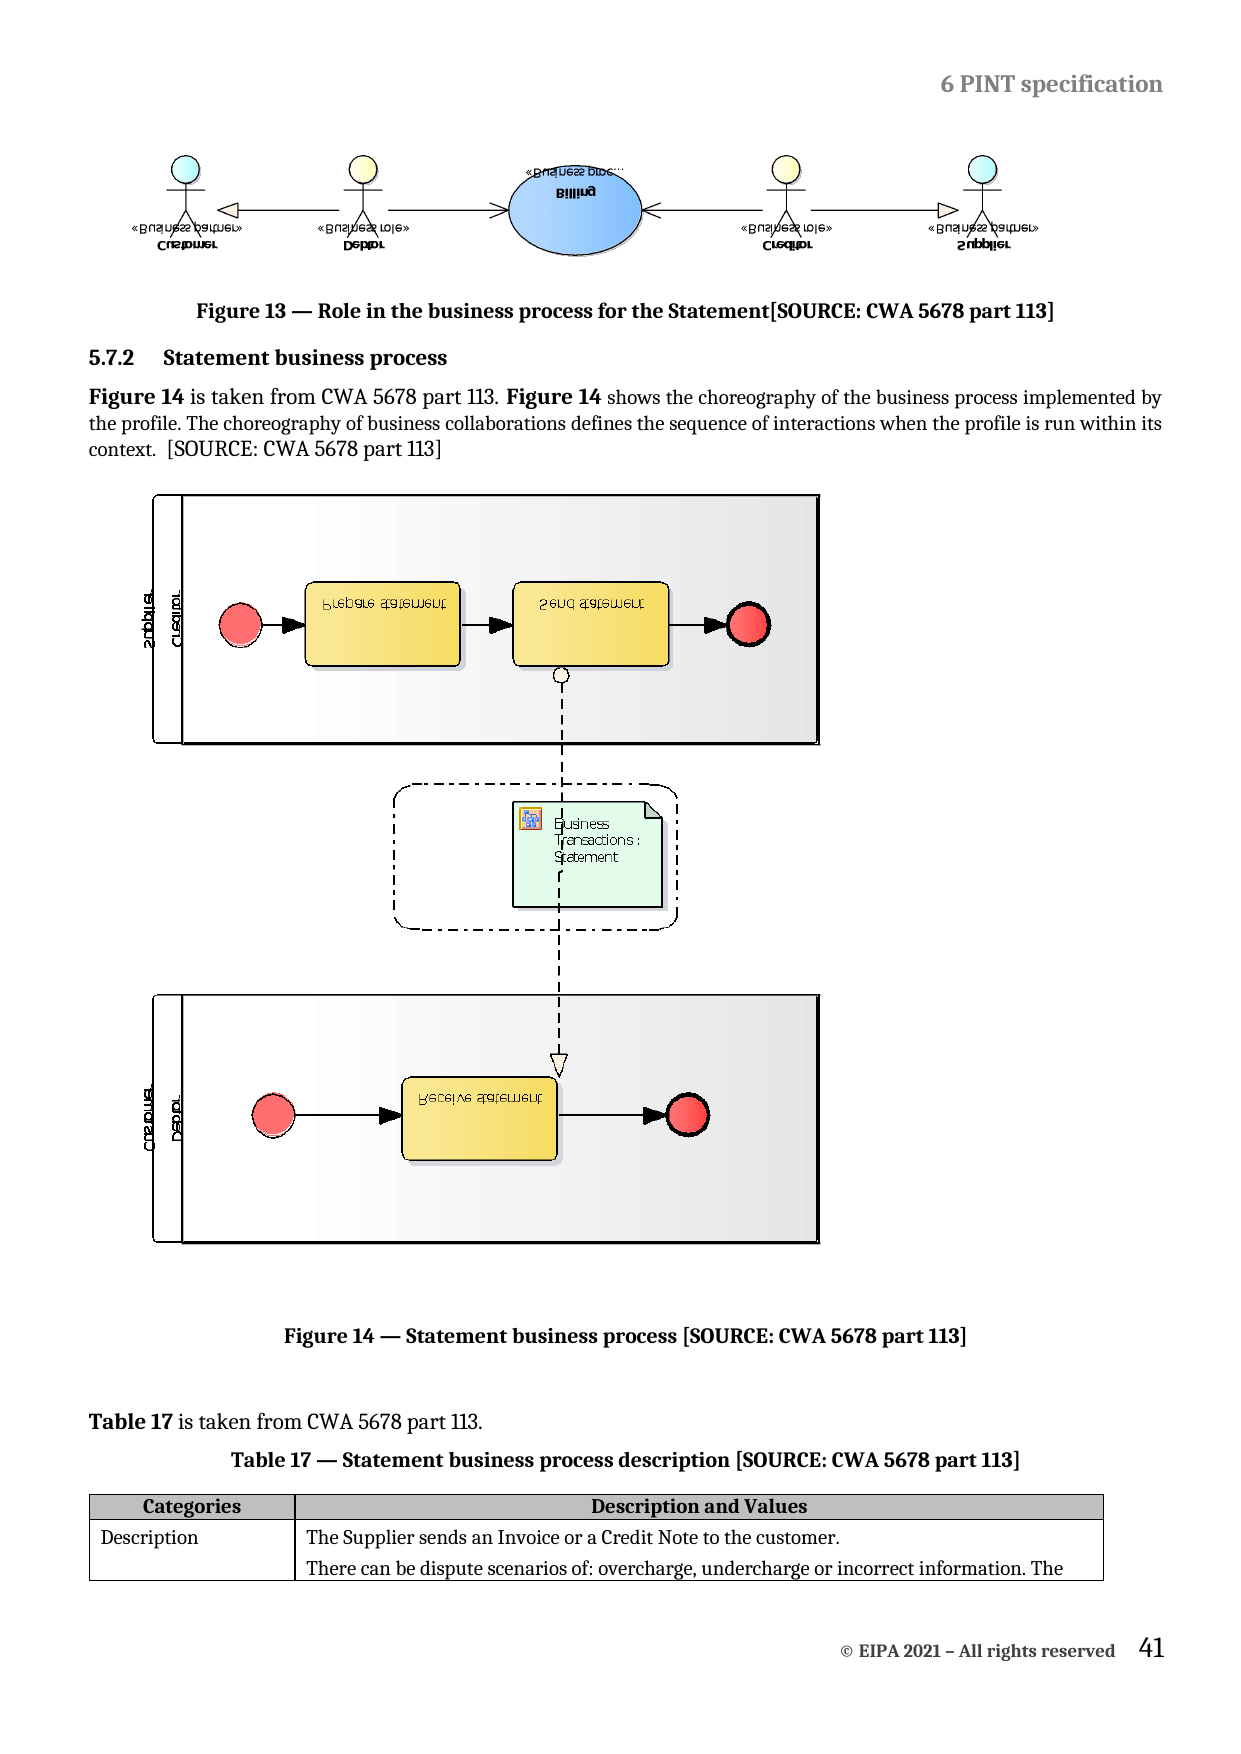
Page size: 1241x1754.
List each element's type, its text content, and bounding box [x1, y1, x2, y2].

picture [88, 122, 1076, 287]
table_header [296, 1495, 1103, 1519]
text Figure 13 — Role in the business process for the Statement[SOURCE: CWA 5678 part 113] [89, 299, 1163, 324]
subtitle Statement business process [89, 345, 1163, 372]
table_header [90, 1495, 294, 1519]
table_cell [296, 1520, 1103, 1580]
text Figure 14 is taken from CWA 5678 part 113. Figure 14 shows the choreography of the business process implemented by the profile. The choreography of business collaborations defines the sequence of interactions when the profile is run within its context. [SOURCE: CWA 5678 part 113] [89, 384, 1163, 462]
picture [132, 474, 1120, 1304]
text Table 17 is taken from CWA 5678 part 113. [89, 1409, 1163, 1435]
text Figure 14 — Statement business process [SOURCE: CWA 5678 part 113] [89, 1324, 1163, 1349]
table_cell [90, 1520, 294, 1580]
text Table 17 — Statement business process description [SOURCE: CWA 5678 part 113] [89, 1448, 1163, 1473]
